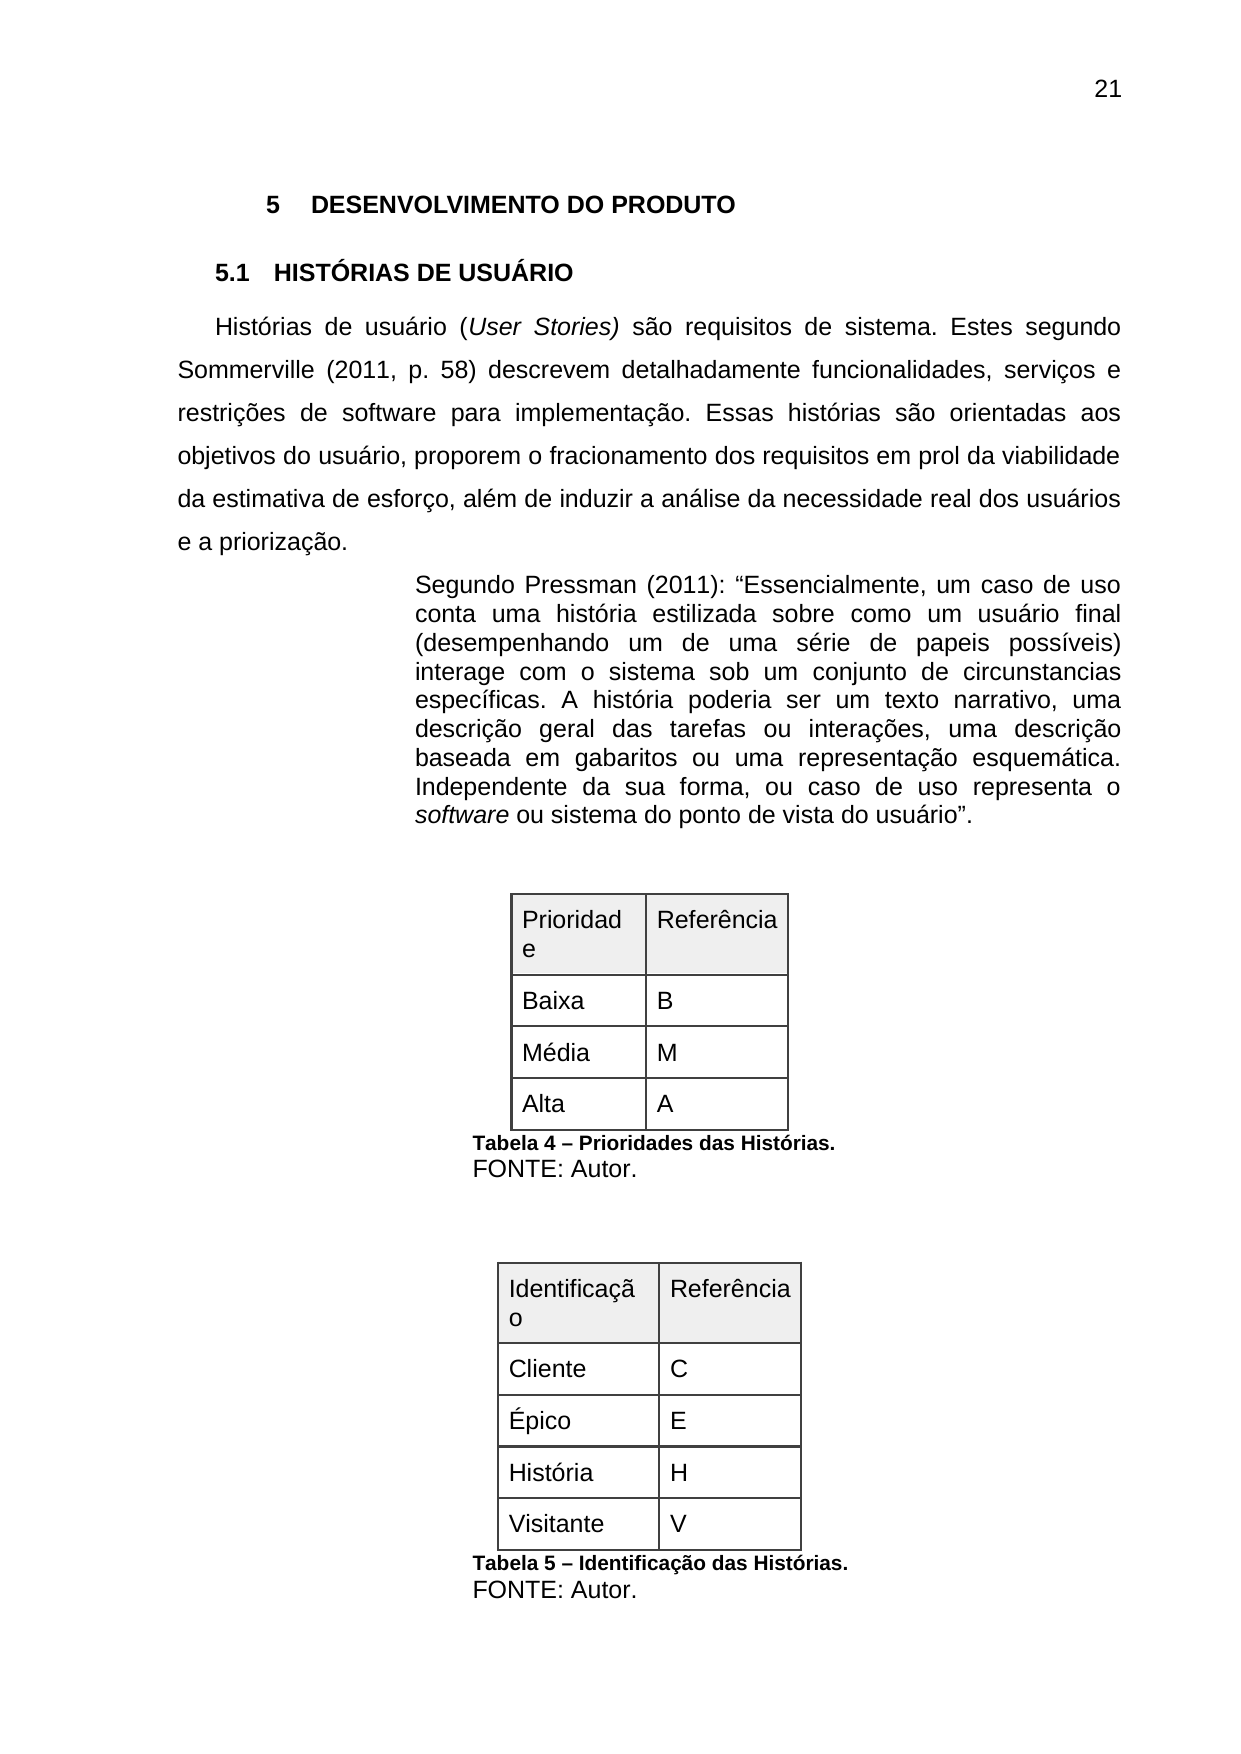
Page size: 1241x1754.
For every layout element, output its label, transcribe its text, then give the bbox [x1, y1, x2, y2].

text Segundo Pressman (2011): “Essencialmente, um caso de uso conta uma história estilizada sobre como um usuário final (desempenhando um de uma série de papeis possíveis) interage com o sistema sob um conjunto de circunstancias específicas. A história poderia ser um texto narrativo, uma descrição geral das tarefas ou interações, uma descrição baseada em gabaritos ou uma representação esquemática. Independente da sua forma, ou caso de uso representa o software ou sistema do ponto de vista do usuário”. [415, 570, 1122, 829]
subtitle HISTÓRIAS DE USUÁRIO [215, 258, 1122, 287]
table_header Prioridade [513, 895, 645, 973]
table_header Identificação [499, 1264, 658, 1342]
text Tabela 4 – Prioridades das Histórias. [472, 1131, 1122, 1154]
table_cell Visitante [499, 1499, 658, 1549]
table_cell Épico [499, 1396, 658, 1445]
text FONTE: Autor. [472, 1154, 1122, 1183]
table_cell E [660, 1396, 800, 1445]
text Tabela 5 – Identificação das Histórias. [472, 1551, 1122, 1575]
table_cell História [499, 1448, 658, 1497]
subtitle DESENVOLVIMENTO DO PRODUTO [266, 190, 1122, 218]
list FONTE: Autor. [472, 1575, 1122, 1603]
table_cell M [647, 1027, 787, 1077]
table_cell B [647, 976, 787, 1025]
table_cell Cliente [499, 1344, 658, 1394]
table_cell V [660, 1499, 800, 1549]
table_cell Média [513, 1027, 645, 1077]
table_cell Alta [513, 1079, 645, 1128]
table_cell Baixa [513, 976, 645, 1025]
table_cell A [647, 1079, 787, 1128]
table_cell C [660, 1344, 800, 1394]
table_header Referência [647, 895, 787, 973]
table_cell H [660, 1448, 800, 1497]
text Histórias de usuário (User Stories) são requisitos de sistema. Estes segundo Sommerville (2011, p. 58) descrevem detalhadamente funcionalidades, serviços e restrições de software para implementação. Essas histórias são orientadas aos objetivos do usuário, proporem o fracionamento dos requisitos em prol da viabilidade da estimativa de esforço, além de induzir a análise da necessidade real dos usuários e a priorização. [177, 312, 1122, 556]
table_header Referência [660, 1264, 800, 1342]
